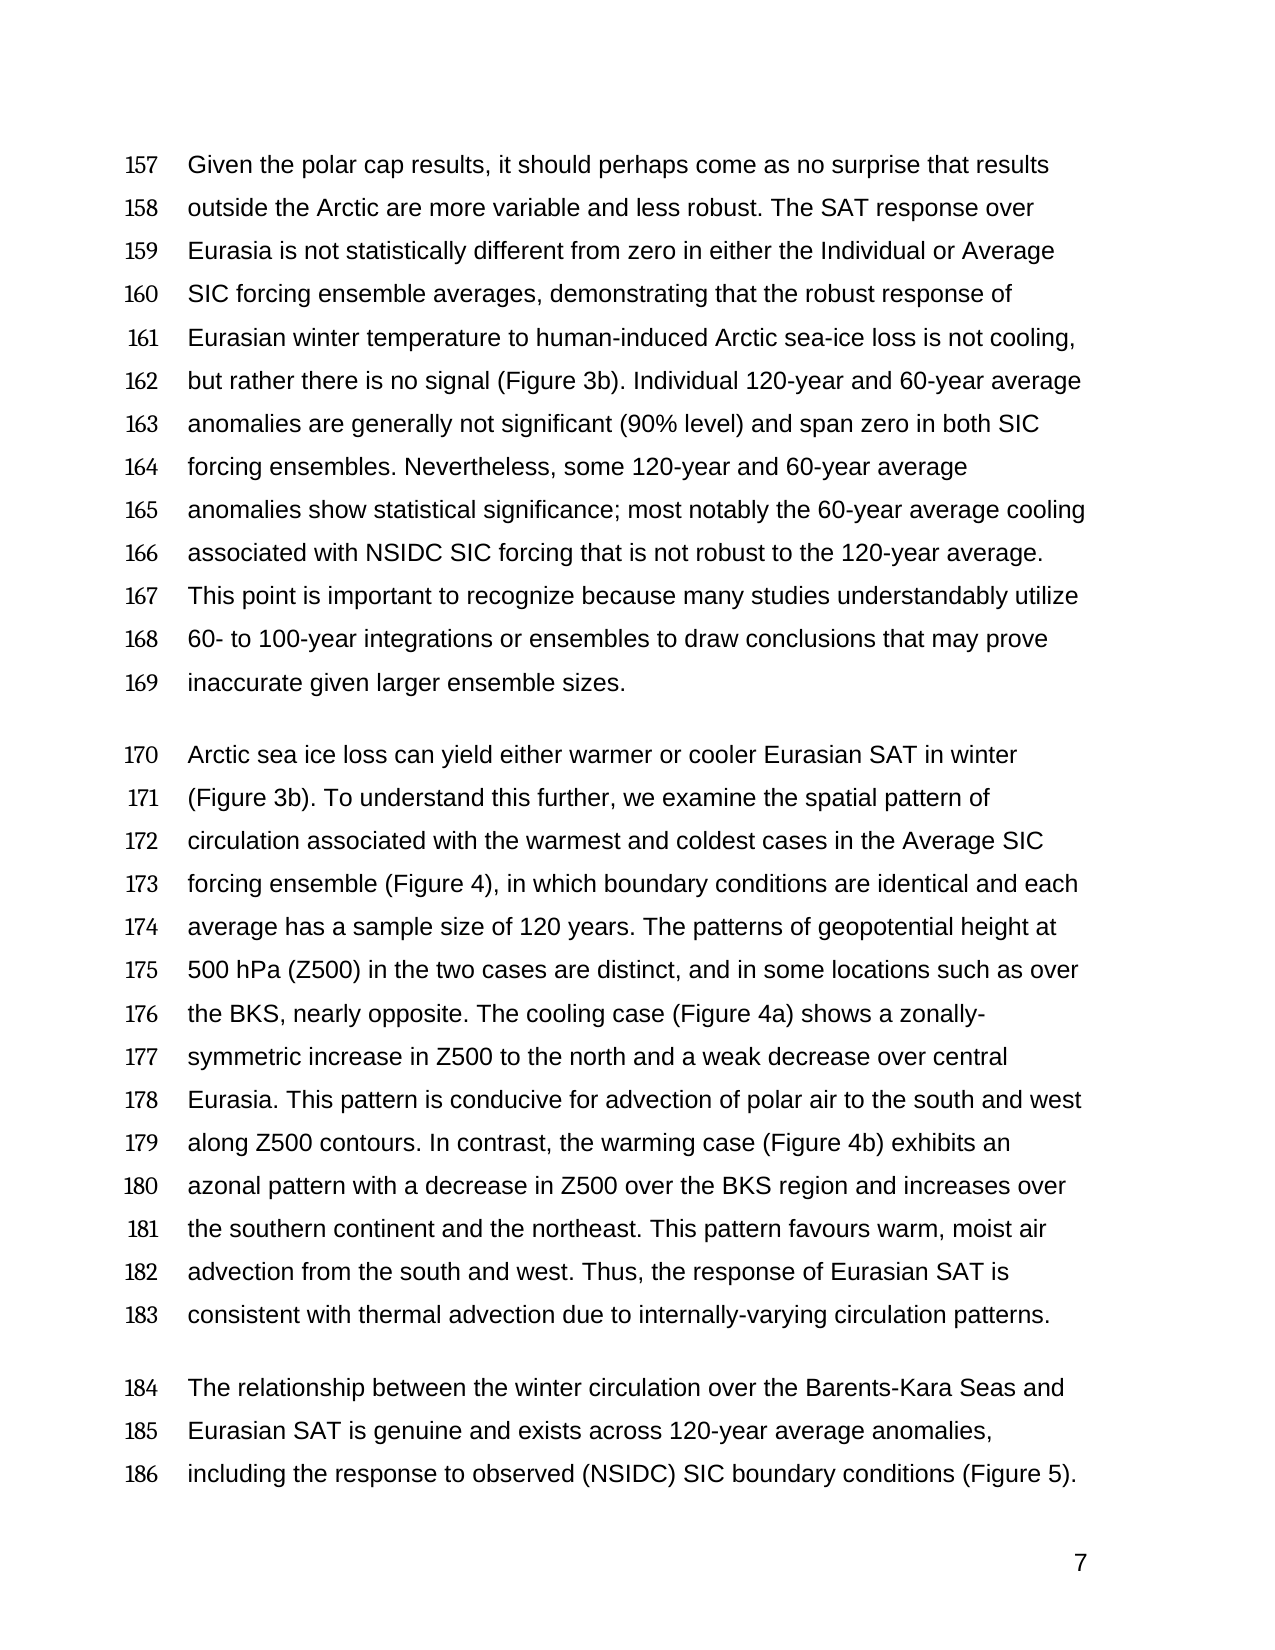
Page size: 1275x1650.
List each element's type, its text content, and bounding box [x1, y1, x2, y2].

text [187, 1373, 1087, 1488]
text Arctic sea ice loss can yield either warmer or cooler Eurasian SAT in winter (Figure 3b). To understand this further, we examine the spatial pattern of circulation associated with the warmest and coldest cases in the Average SIC forcing ensemble (Figure 4), in which boundary conditions are identical and each average has a sample size of 120 years. The patterns of geopotential height at 500 hPa (Z500) in the two cases are distinct, and in some locations such as over the BKS, nearly opposite. The cooling case (Figure 4a) shows a zonally-symmetric increase in Z500 to the north and a weak decrease over central Eurasia. This pattern is conducive for advection of polar air to the south and west along Z500 contours. In contrast, the warming case (Figure 4b) exhibits an azonal pattern with a decrease in Z500 over the BKS region and increases over the southern continent and the northeast. This pattern favours warm, moist air advection from the south and west. Thus, the response of Eurasian SAT is consistent with thermal advection due to internally-varying circulation patterns. [187, 740, 1087, 1329]
text Given the polar cap results, it should perhaps come as no surprise that results outside the Arctic are more variable and less robust. The SAT response over Eurasia is not statistically different from zero in either the Individual or Average SIC forcing ensemble averages, demonstrating that the robust response of Eurasian winter temperature to human-induced Arctic sea-ice loss is not cooling, but rather there is no signal (Figure 3b). Individual 120-year and 60-year average anomalies are generally not significant (90% level) and span zero in both SIC forcing ensembles. Nevertheless, some 120-year and 60-year average anomalies show statistical significance; most notably the 60-year average cooling associated with NSIDC SIC forcing that is not robust to the 120-year average. This point is important to recognize because many studies understandably utilize 60- to 100-year integrations or ensembles to draw conclusions that may prove inaccurate given larger ensemble sizes. [187, 150, 1087, 696]
